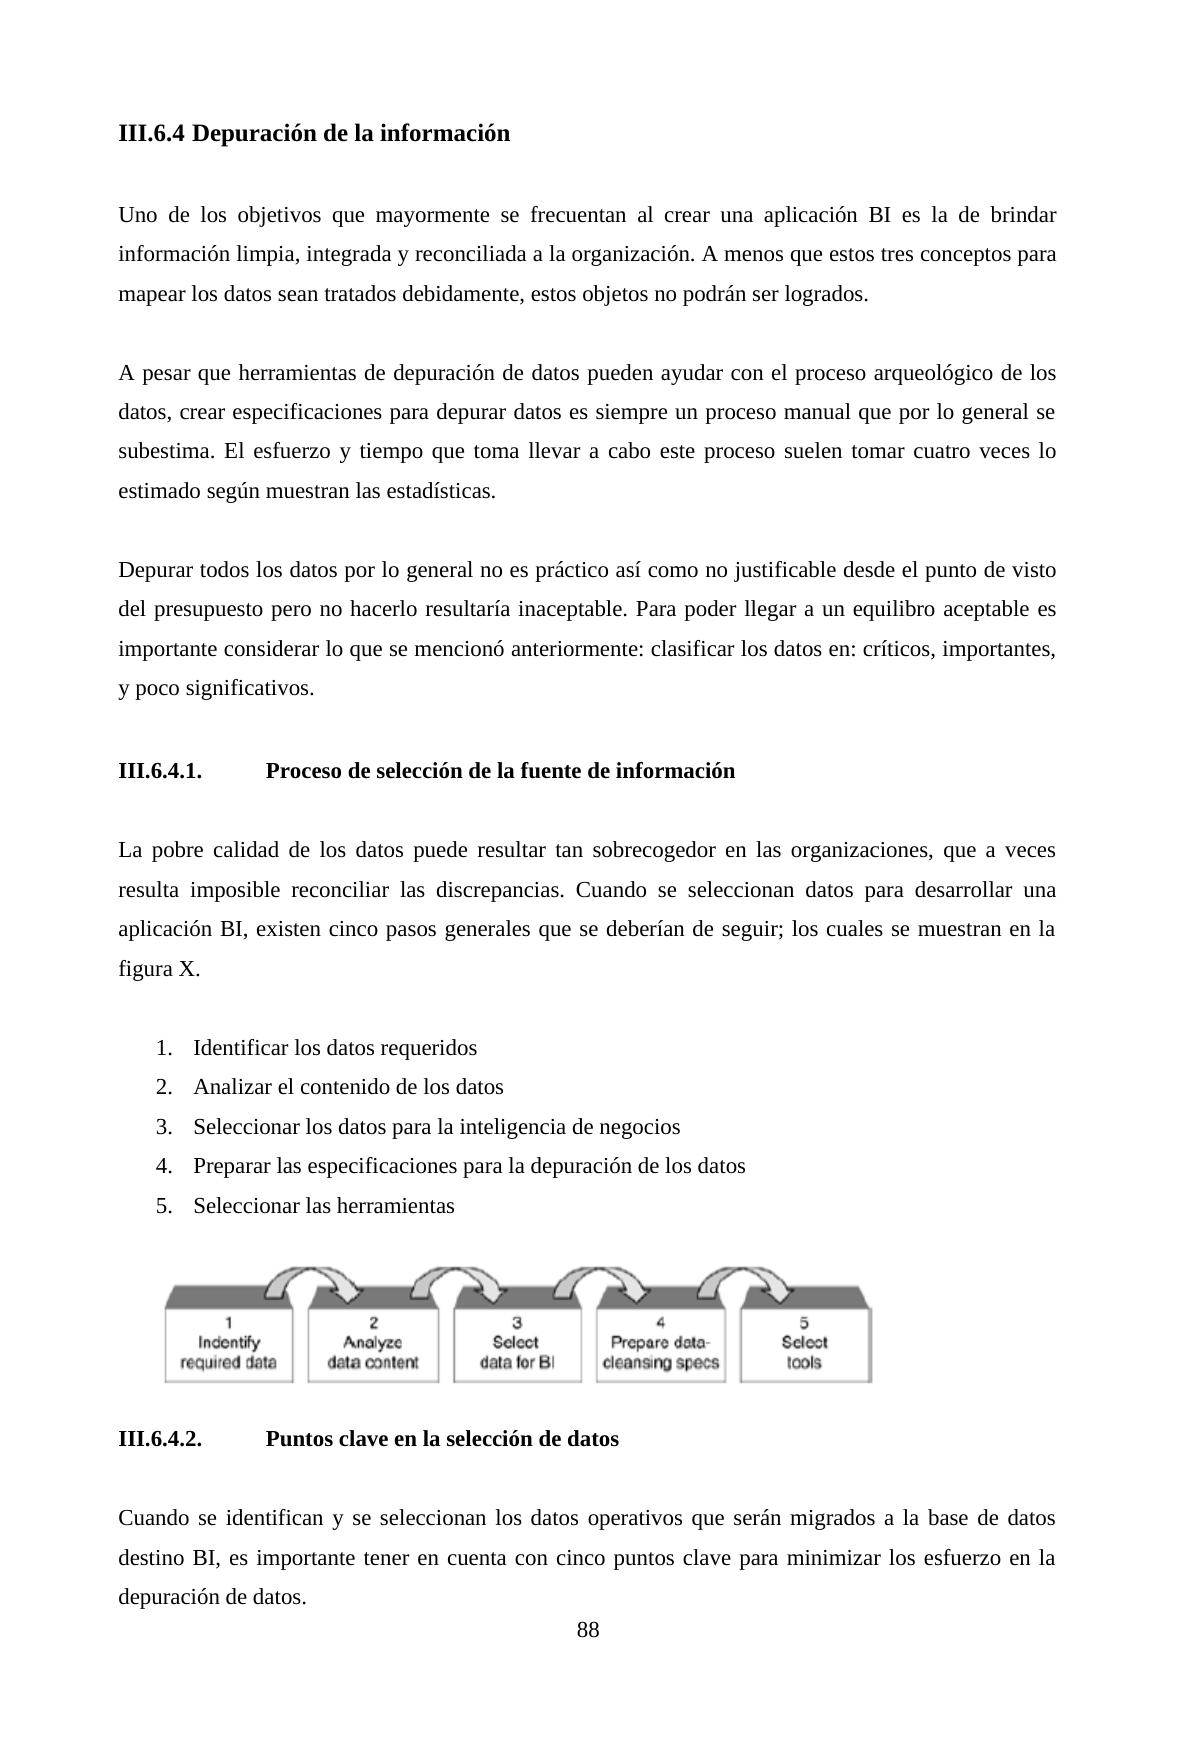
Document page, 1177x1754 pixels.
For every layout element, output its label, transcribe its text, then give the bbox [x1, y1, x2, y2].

list Preparar las especificaciones para la depuración de los datos [156, 1152, 1058, 1179]
subtitle Puntos clave en la selección de datos [118, 1425, 1058, 1452]
list Seleccionar las herramientas [156, 1192, 1058, 1218]
text La pobre calidad de los datos puede resultar tan sobrecogedor en las organizaciones, que a veces resulta imposible reconciliar las discrepancias. Cuando se seleccionan datos para desarrollar una aplicación BI, existen cinco pasos generales que se deberían de seguir; los cuales se muestran en la figura X. [118, 837, 1058, 981]
text A pesar que herramientas de depuración de datos pueden ayudar con el proceso arqueológico de los datos, crear especificaciones para depurar datos es siempre un proceso manual que por lo general se subestima. El esfuerzo y tiempo que toma llevar a cabo este proceso suelen tomar cuatro veces lo estimado según muestran las estadísticas. [118, 359, 1058, 503]
list Seleccionar los datos para la inteligencia de negocios [156, 1113, 1058, 1139]
text Depurar todos los datos por lo general no es práctico así como no justificable desde el punto de visto del presupuesto pero no hacerlo resultaría inaceptable. Para poder llegar a un equilibro aceptable es importante considerar lo que se mencionó anteriormente: clasificar los datos en: críticos, importantes, y poco significativos. [118, 556, 1058, 701]
list Analizar el contenido de los datos [156, 1073, 1058, 1100]
list Identificar los datos requeridos [156, 1034, 1058, 1060]
text Cuando se identifican y se seleccionan los datos operativos que serán migrados a la base de datos destino BI, es importante tener en cuenta con cinco puntos clave para minimizar los esfuerzo en la depuración de datos. [118, 1504, 1058, 1609]
text Uno de los objetivos que mayormente se frecuentan al crear una aplicación BI es la de brindar información limpia, integrada y reconciliada a la organización. A menos que estos tres conceptos para mapear los datos sean tratados debidamente, estos objetos no podrán ser logrados. [118, 201, 1058, 306]
subtitle Proceso de selección de la fuente de información [118, 758, 1058, 784]
subtitle Depuración de la información [118, 118, 1058, 147]
